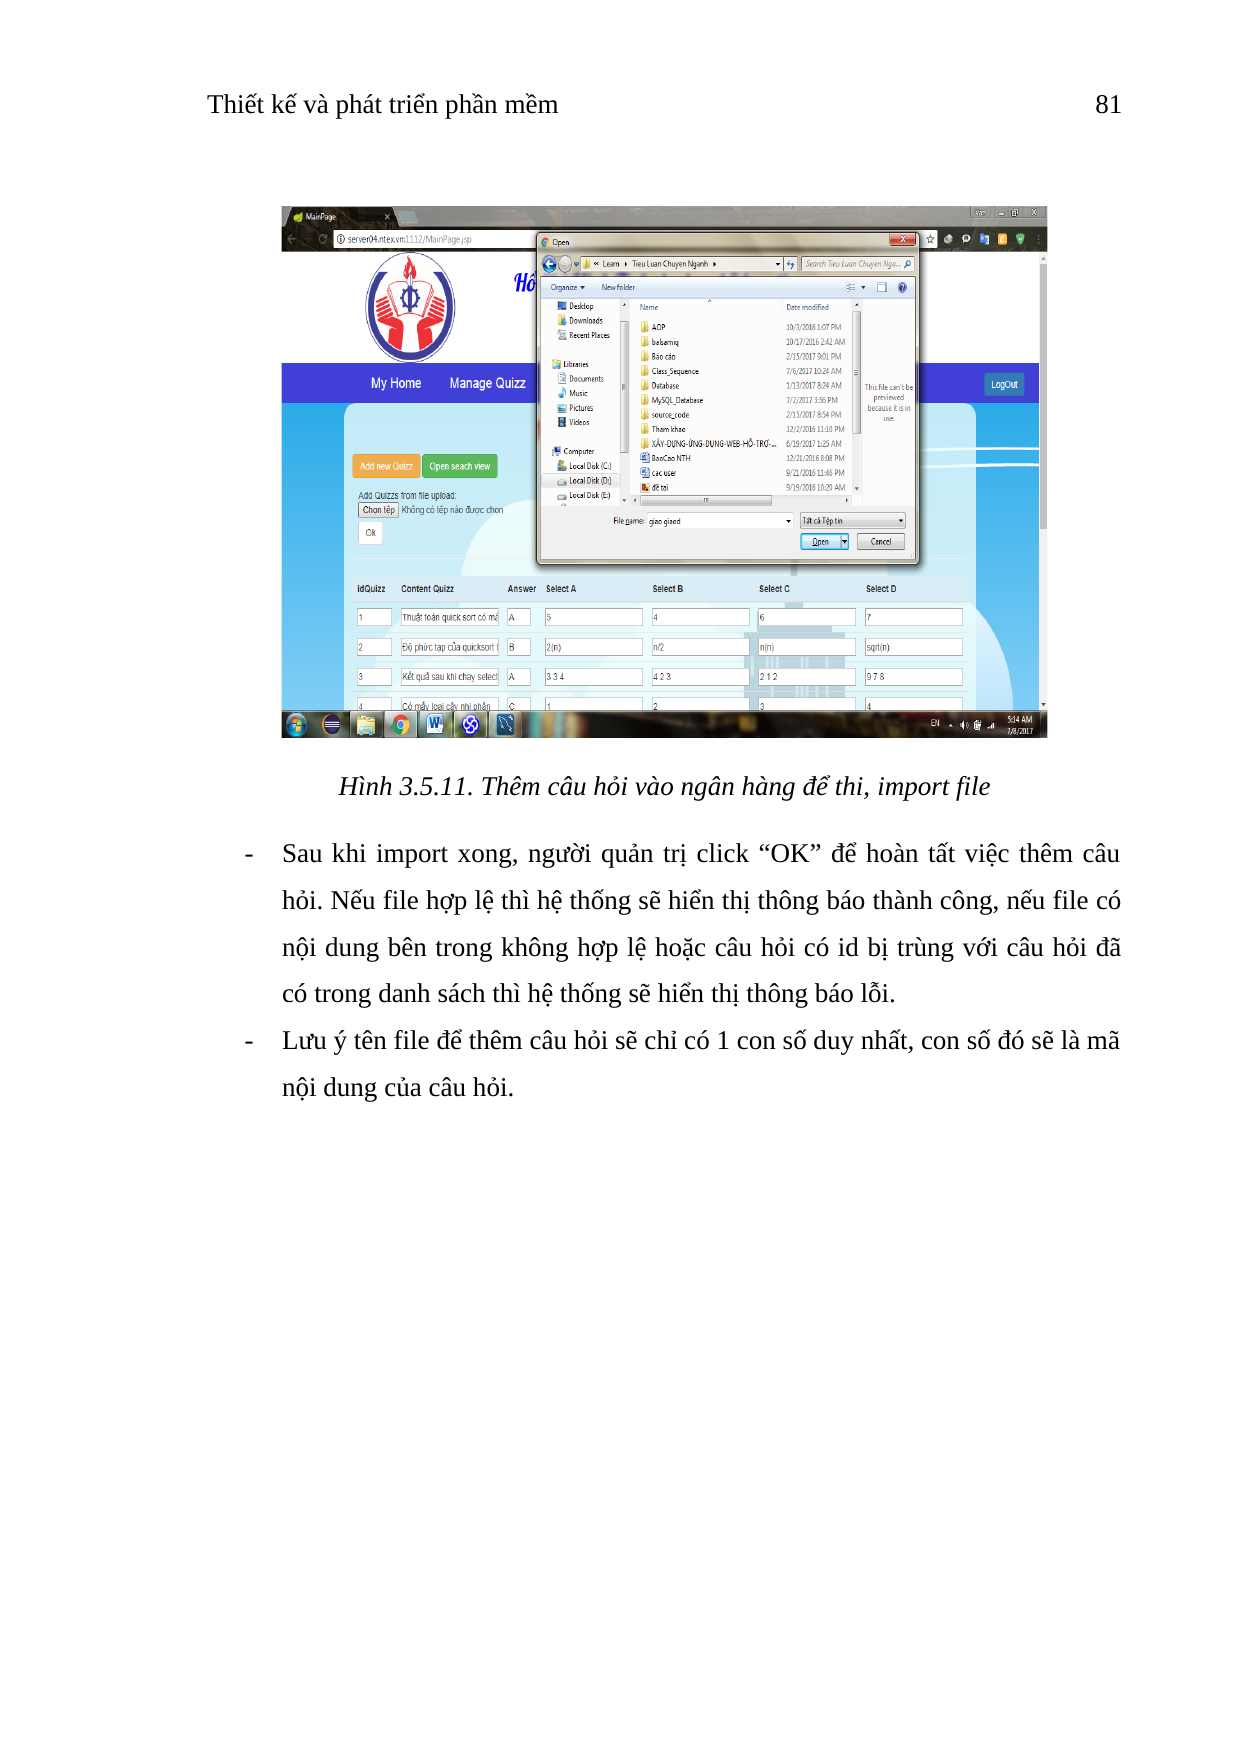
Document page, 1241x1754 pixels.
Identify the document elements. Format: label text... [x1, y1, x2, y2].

picture [281, 206, 1048, 738]
list Sau khi import xong, người quản trị click “OK” để hoàn tất việc thêm câu hỏi. Nếu file hợp lệ thì hệ thống sẽ hiển thị thông báo thành công, nếu file có nội dung bên trong không hợp lệ hoặc câu hỏi có id bị trùng với câu hỏi đã có trong danh sách thì hệ thống sẽ hiển thị thông báo lỗi. [244, 838, 1122, 1009]
text Hình 3.5.11. Thêm câu hỏi vào ngân hàng để thi, import file [207, 770, 1122, 801]
list Lưu ý tên file để thêm câu hỏi sẽ chỉ có 1 con số duy nhất, con số đó sẽ là mã nội dung của câu hỏi. [244, 1024, 1122, 1102]
